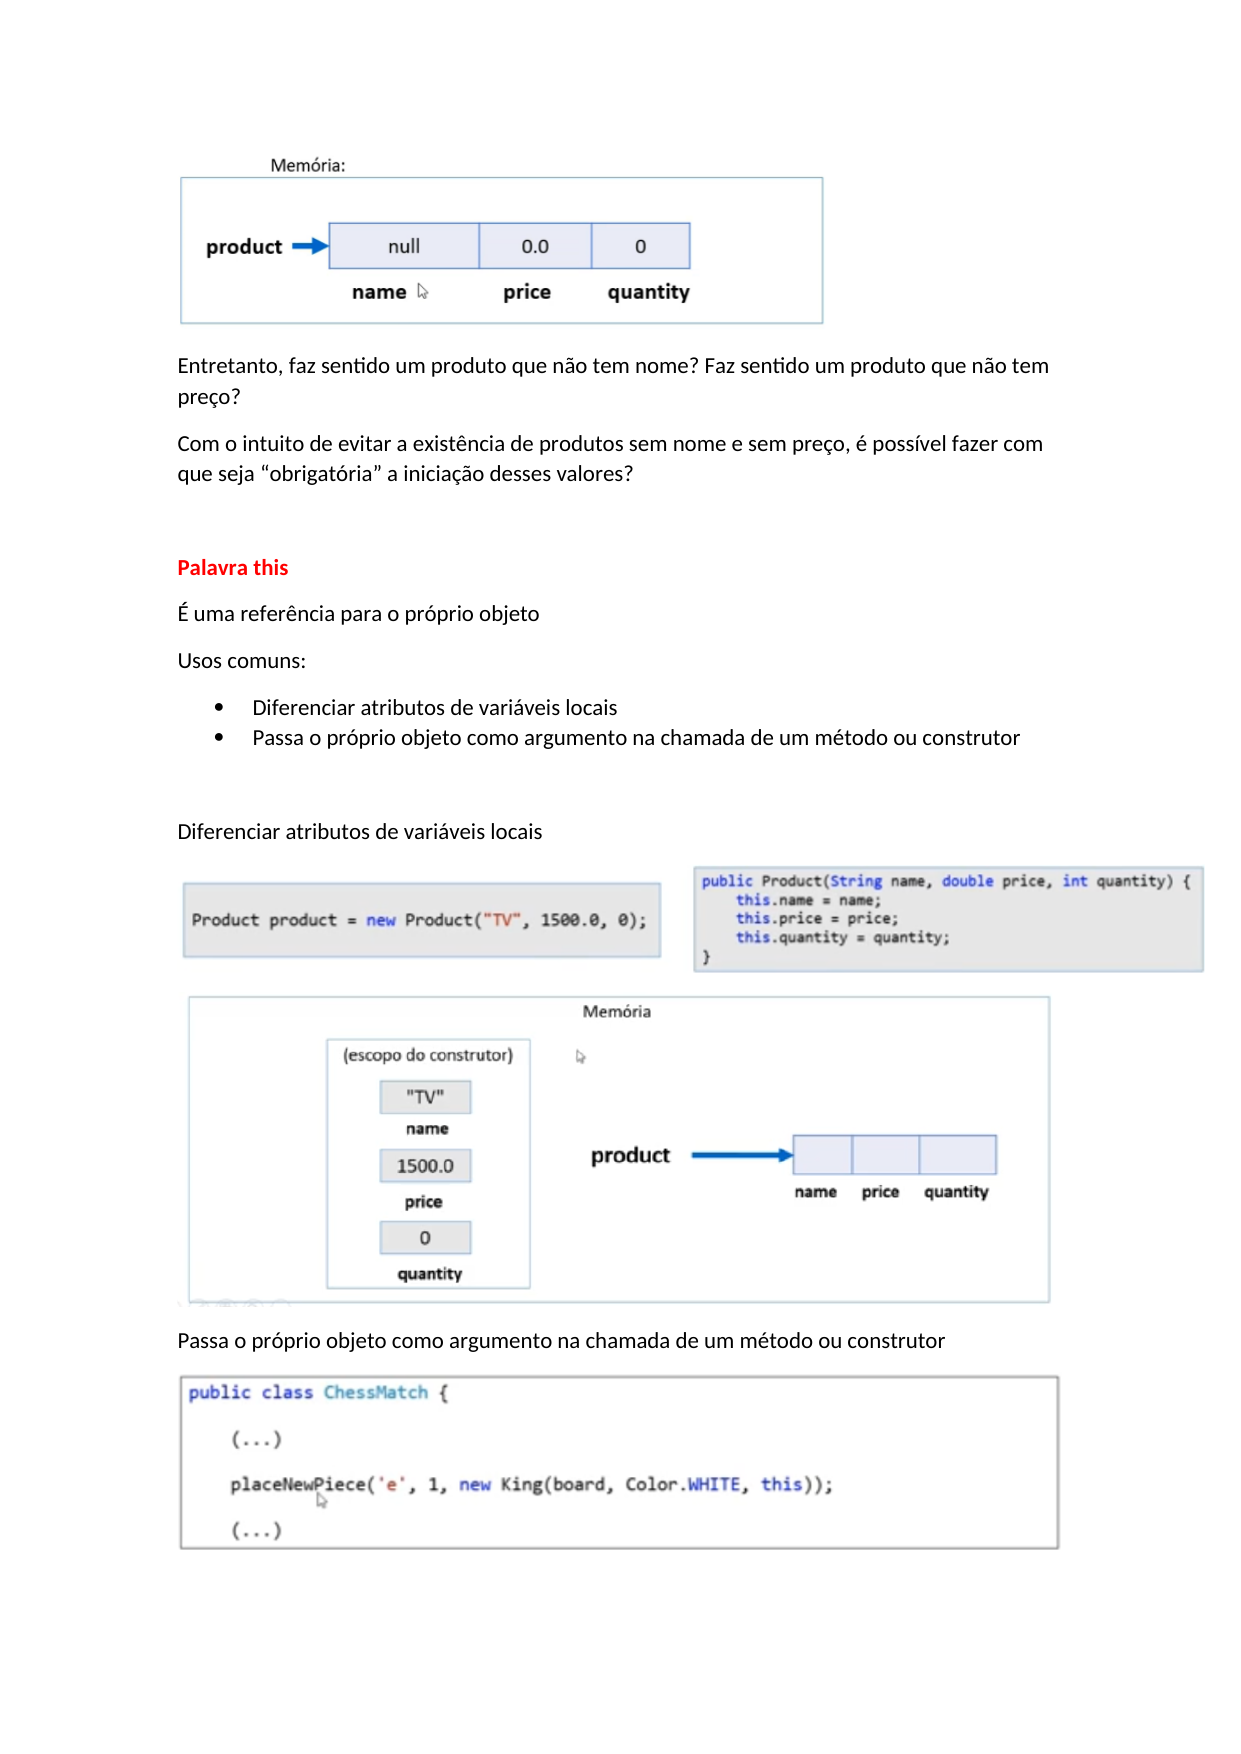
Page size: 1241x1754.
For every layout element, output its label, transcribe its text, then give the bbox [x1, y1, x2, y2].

list Passa o próprio objeto como argumento na chamada de um método ou construtor [215, 723, 1063, 751]
picture [177, 1372, 1063, 1552]
text Palavra this [177, 553, 1063, 581]
picture [177, 992, 1063, 1307]
list Diferenciar atributos de variáveis locais [215, 693, 1063, 721]
picture [177, 147, 828, 333]
text Com o intuito de evitar a existência de produtos sem nome e sem preço, é possível fazer com que seja “obrigatória” a iniciação desses valores? [177, 429, 1063, 487]
text É uma referência para o próprio objeto [177, 599, 1063, 627]
text Usos comuns: [177, 646, 1063, 674]
text Diferenciar atributos de variáveis locais [177, 817, 1063, 845]
picture [177, 864, 1205, 974]
text Passa o próprio objeto como argumento na chamada de um método ou construtor [177, 1326, 1063, 1354]
text Entretanto, faz sentido um produto que não tem nome? Faz sentido um produto que não tem preço? [177, 352, 1063, 410]
